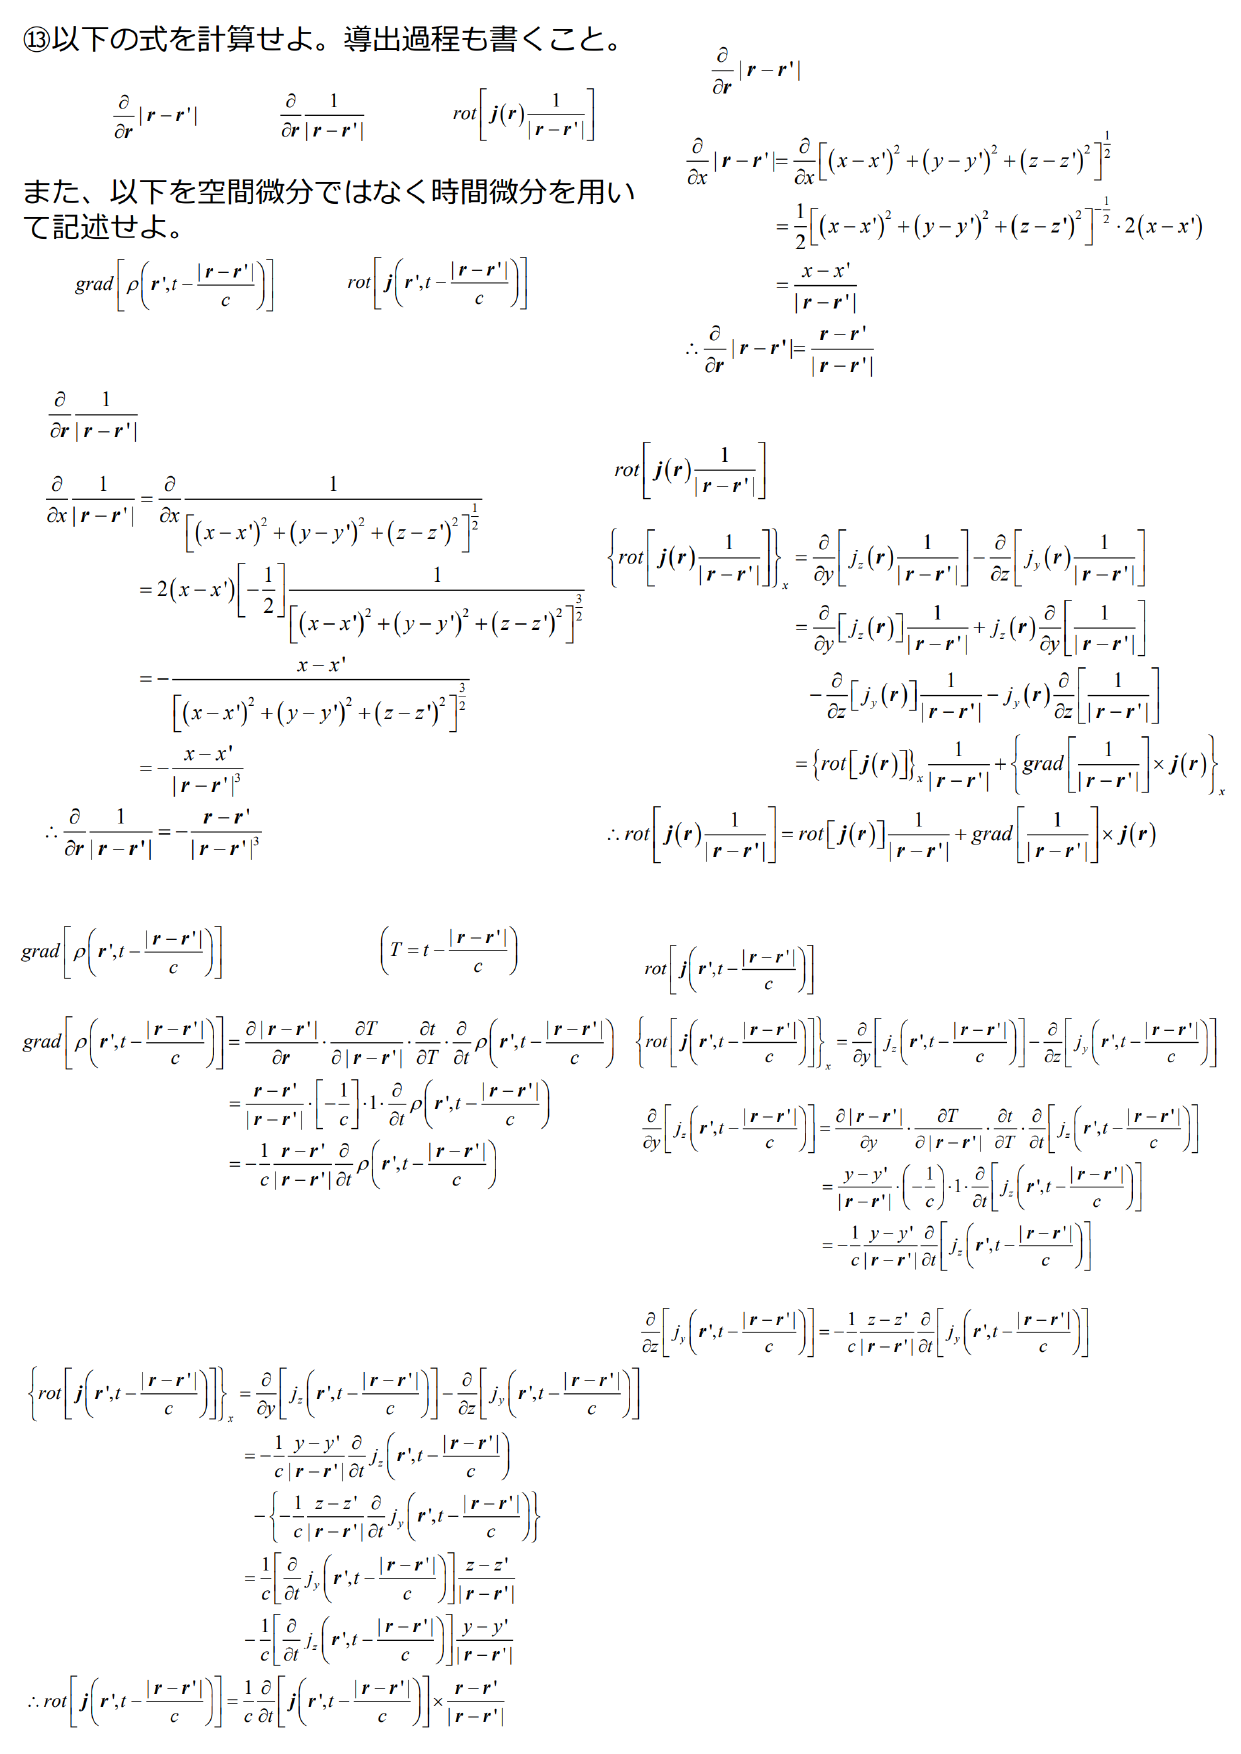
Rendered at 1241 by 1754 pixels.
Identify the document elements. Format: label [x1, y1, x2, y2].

picture [672, 39, 1203, 385]
picture [25, 382, 585, 871]
picture [10, 916, 1221, 1736]
picture [594, 435, 1228, 881]
picture [21, 19, 637, 324]
